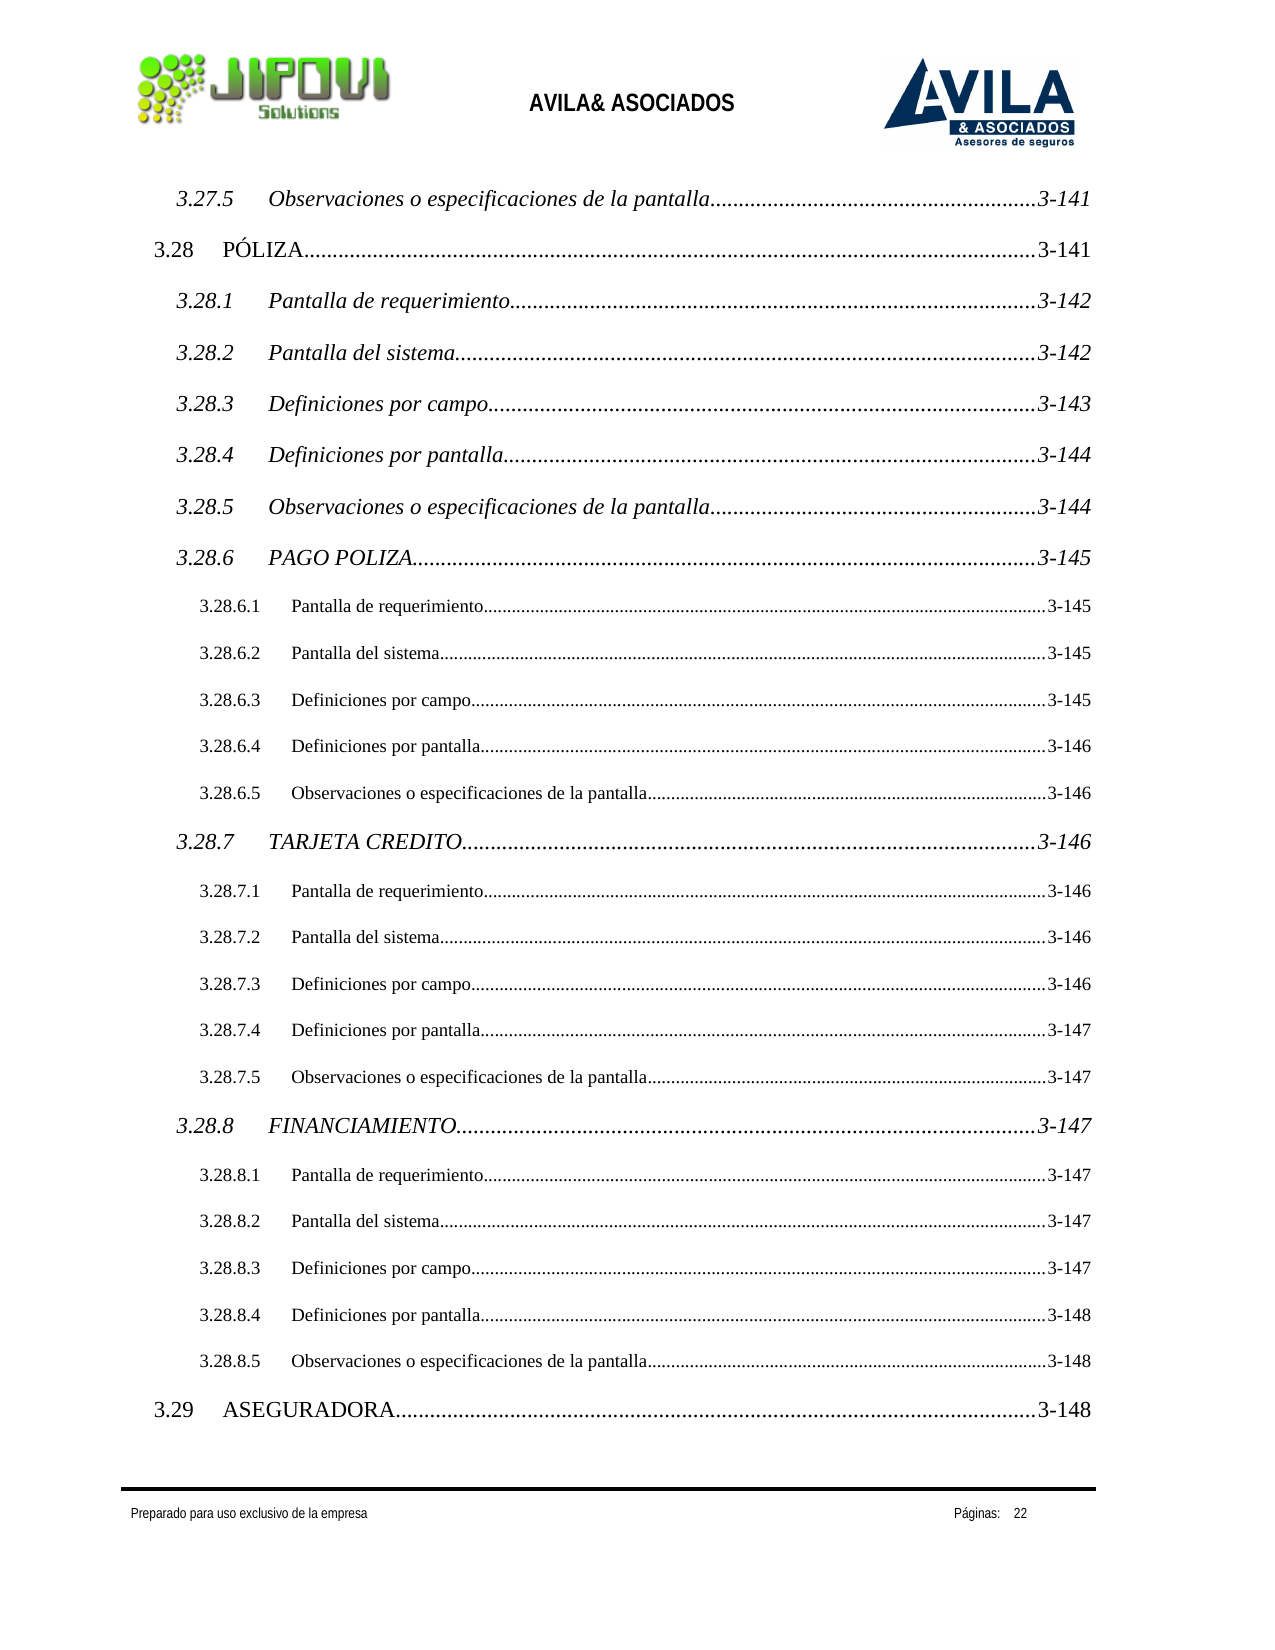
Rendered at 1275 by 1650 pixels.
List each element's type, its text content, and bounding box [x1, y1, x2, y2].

text 3.28.8.1 Pantalla de requerimiento 3-147 [199, 1164, 1092, 1185]
text 3.28.6 PAGO POLIZA 3-145 [176, 544, 1092, 570]
text 3.28.6.1 Pantalla de requerimiento 3-145 [199, 595, 1092, 617]
text 3.28.7.5 Observaciones o especificaciones de la pantalla 3-147 [199, 1066, 1092, 1087]
text 3.28.7.2 Pantalla del sistema 3-146 [199, 926, 1092, 948]
text 3.28.7 TARJETA CREDITO 3-146 [176, 828, 1092, 854]
text 3.28.1 Pantalla de requerimiento 3-142 [176, 287, 1092, 314]
text 3.28.8.5 Observaciones o especificaciones de la pantalla 3-148 [199, 1350, 1092, 1372]
text 3.29 ASEGURADORA 3-148 [153, 1397, 1092, 1423]
text 3.28.8 FINANCIAMIENTO 3-147 [176, 1112, 1092, 1139]
text 3.28 PÓLIZA 3-141 [153, 236, 1092, 262]
text 3.28.7.4 Definiciones por pantalla 3-147 [199, 1019, 1092, 1041]
text 3.28.8.2 Pantalla del sistema 3-147 [199, 1210, 1092, 1232]
text 3.28.5 Observaciones o especificaciones de la pantalla 3-144 [176, 493, 1092, 519]
picture [131, 47, 394, 128]
text 3.27.5 Observaciones o especificaciones de la pantalla 3-141 [176, 184, 1092, 211]
text 3.28.2 Pantalla del sistema 3-142 [176, 339, 1092, 365]
text 3.28.3 Definiciones por campo 3-143 [176, 390, 1092, 416]
text 3.28.6.2 Pantalla del sistema 3-145 [199, 642, 1092, 663]
text 3.28.7.3 Definiciones por campo 3-146 [199, 973, 1092, 994]
text 3.28.6.4 Definiciones por pantalla 3-146 [199, 735, 1092, 757]
text 3.28.8.4 Definiciones por pantalla 3-148 [199, 1303, 1092, 1325]
picture [881, 57, 1077, 148]
text 3.28.6.5 Observaciones o especificaciones de la pantalla 3-146 [199, 782, 1092, 803]
text 3.28.8.3 Definiciones por campo 3-147 [199, 1257, 1092, 1278]
text 3.28.7.1 Pantalla de requerimiento 3-146 [199, 879, 1092, 901]
text 3.28.4 Definiciones por pantalla 3-144 [176, 441, 1092, 468]
text 3.28.6.3 Definiciones por campo 3-145 [199, 688, 1092, 710]
